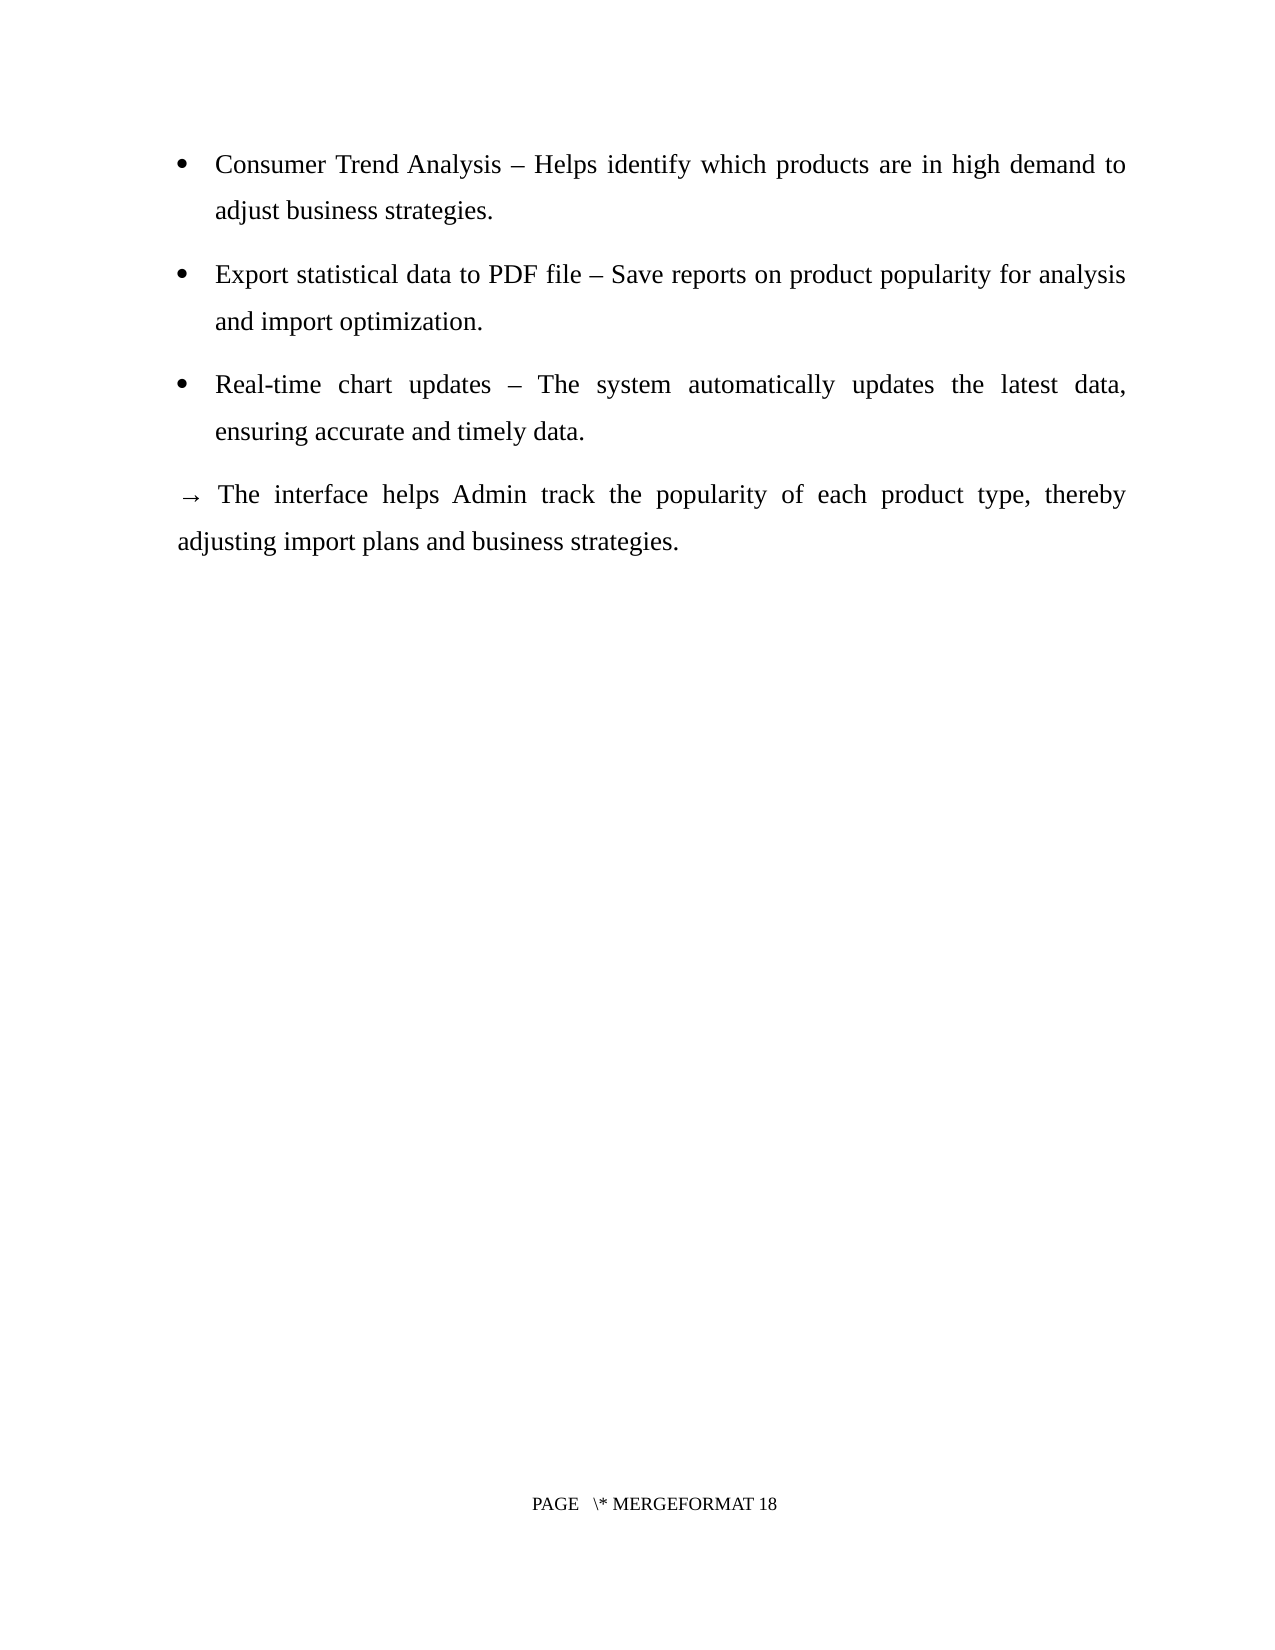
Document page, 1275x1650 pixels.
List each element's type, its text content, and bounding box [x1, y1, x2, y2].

list Real-time chart updates – The system automatically updates the latest data, ensuring accurate and timely data. [177, 368, 1127, 446]
list Export statistical data to PDF file – Save reports on product popularity for analysis and import optimization. [177, 258, 1127, 336]
list Consumer Trend Analysis – Helps identify which products are in high demand to adjust business strategies. [177, 148, 1127, 226]
text → The interface helps Admin track the popularity of each product type, thereby adjusting import plans and business strategies. [177, 478, 1127, 556]
